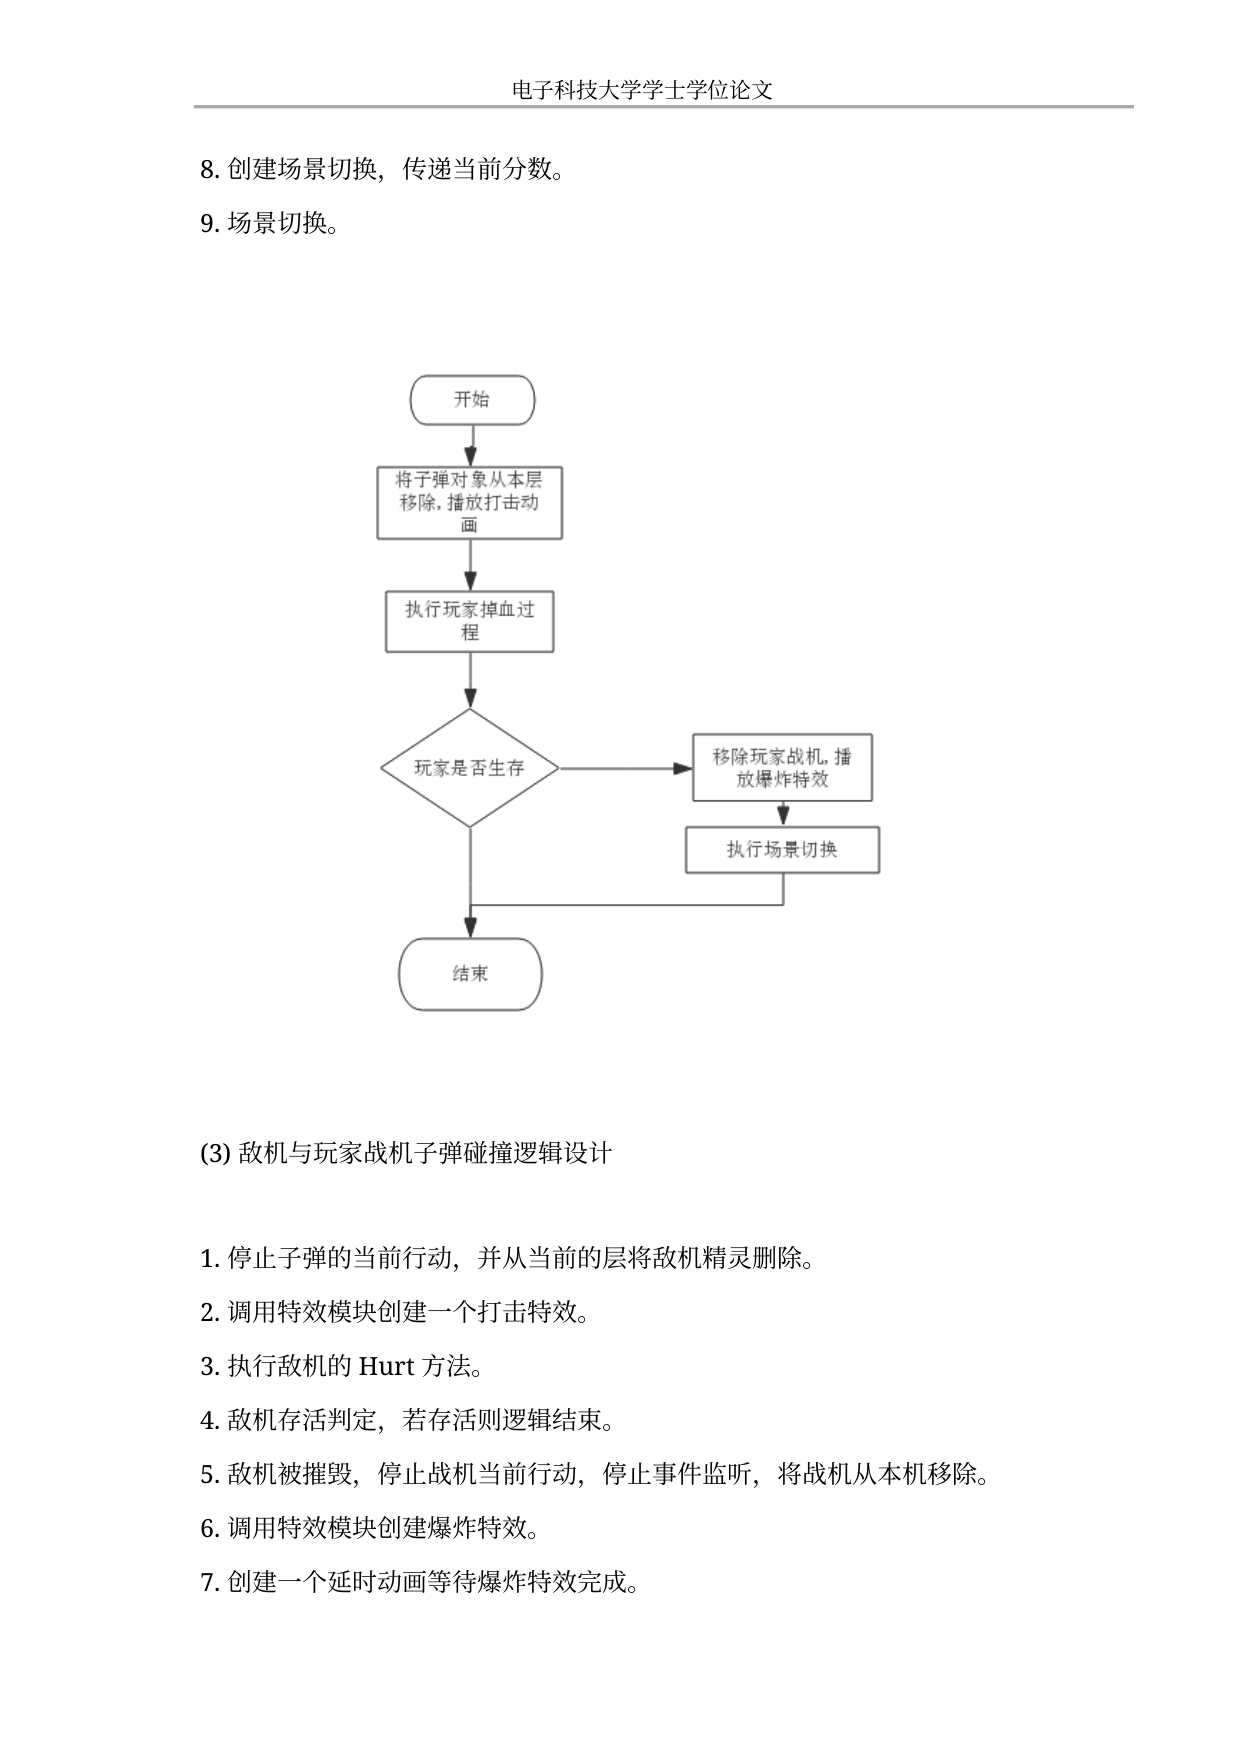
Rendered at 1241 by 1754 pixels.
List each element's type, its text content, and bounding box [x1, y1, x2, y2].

text 9. 场景切换。 [150, 204, 1090, 240]
text (3) 敌机与玩家战机子弹碰撞逻辑设计 [150, 1133, 1090, 1169]
text 5. 敌机被摧毁，停止战机当前行动，停止事件监听，将战机从本机移除。 [150, 1454, 1090, 1491]
picture [335, 309, 905, 1066]
text 3. 执行敌机的 Hurt 方法。 [150, 1346, 1090, 1382]
text 6. 调用特效模块创建爆炸特效。 [150, 1509, 1090, 1545]
text 1. 停止子弹的当前行动，并从当前的层将敌机精灵删除。 [150, 1238, 1090, 1274]
text 2. 调用特效模块创建一个打击特效。 [150, 1292, 1090, 1328]
text 4. 敌机存活判定，若存活则逻辑结束。 [150, 1401, 1090, 1437]
text 7. 创建一个延时动画等待爆炸特效完成。 [150, 1563, 1090, 1599]
text 8. 创建场景切换，传递当前分数。 [150, 150, 1090, 186]
